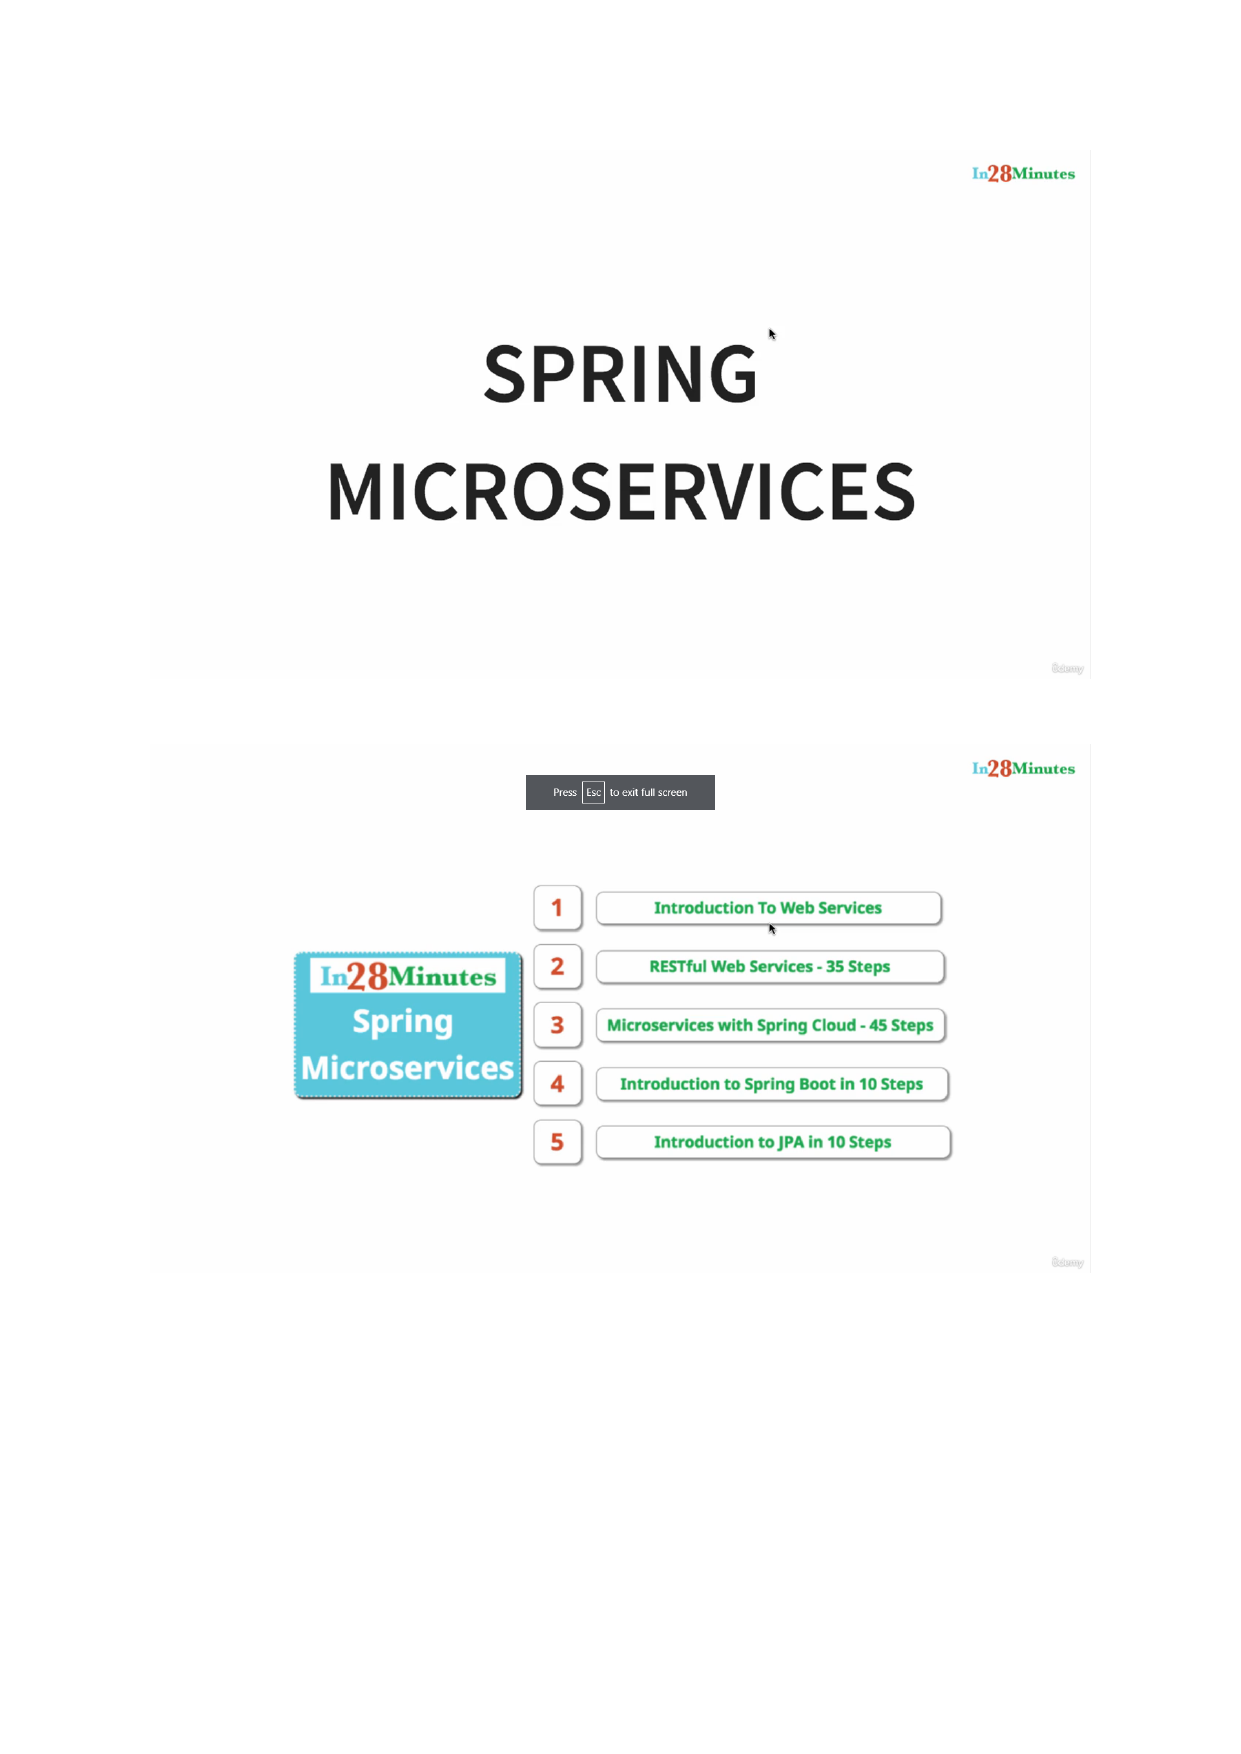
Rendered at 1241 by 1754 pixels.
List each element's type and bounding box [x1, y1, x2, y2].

picture [150, 150, 1091, 679]
picture [150, 744, 1091, 1273]
